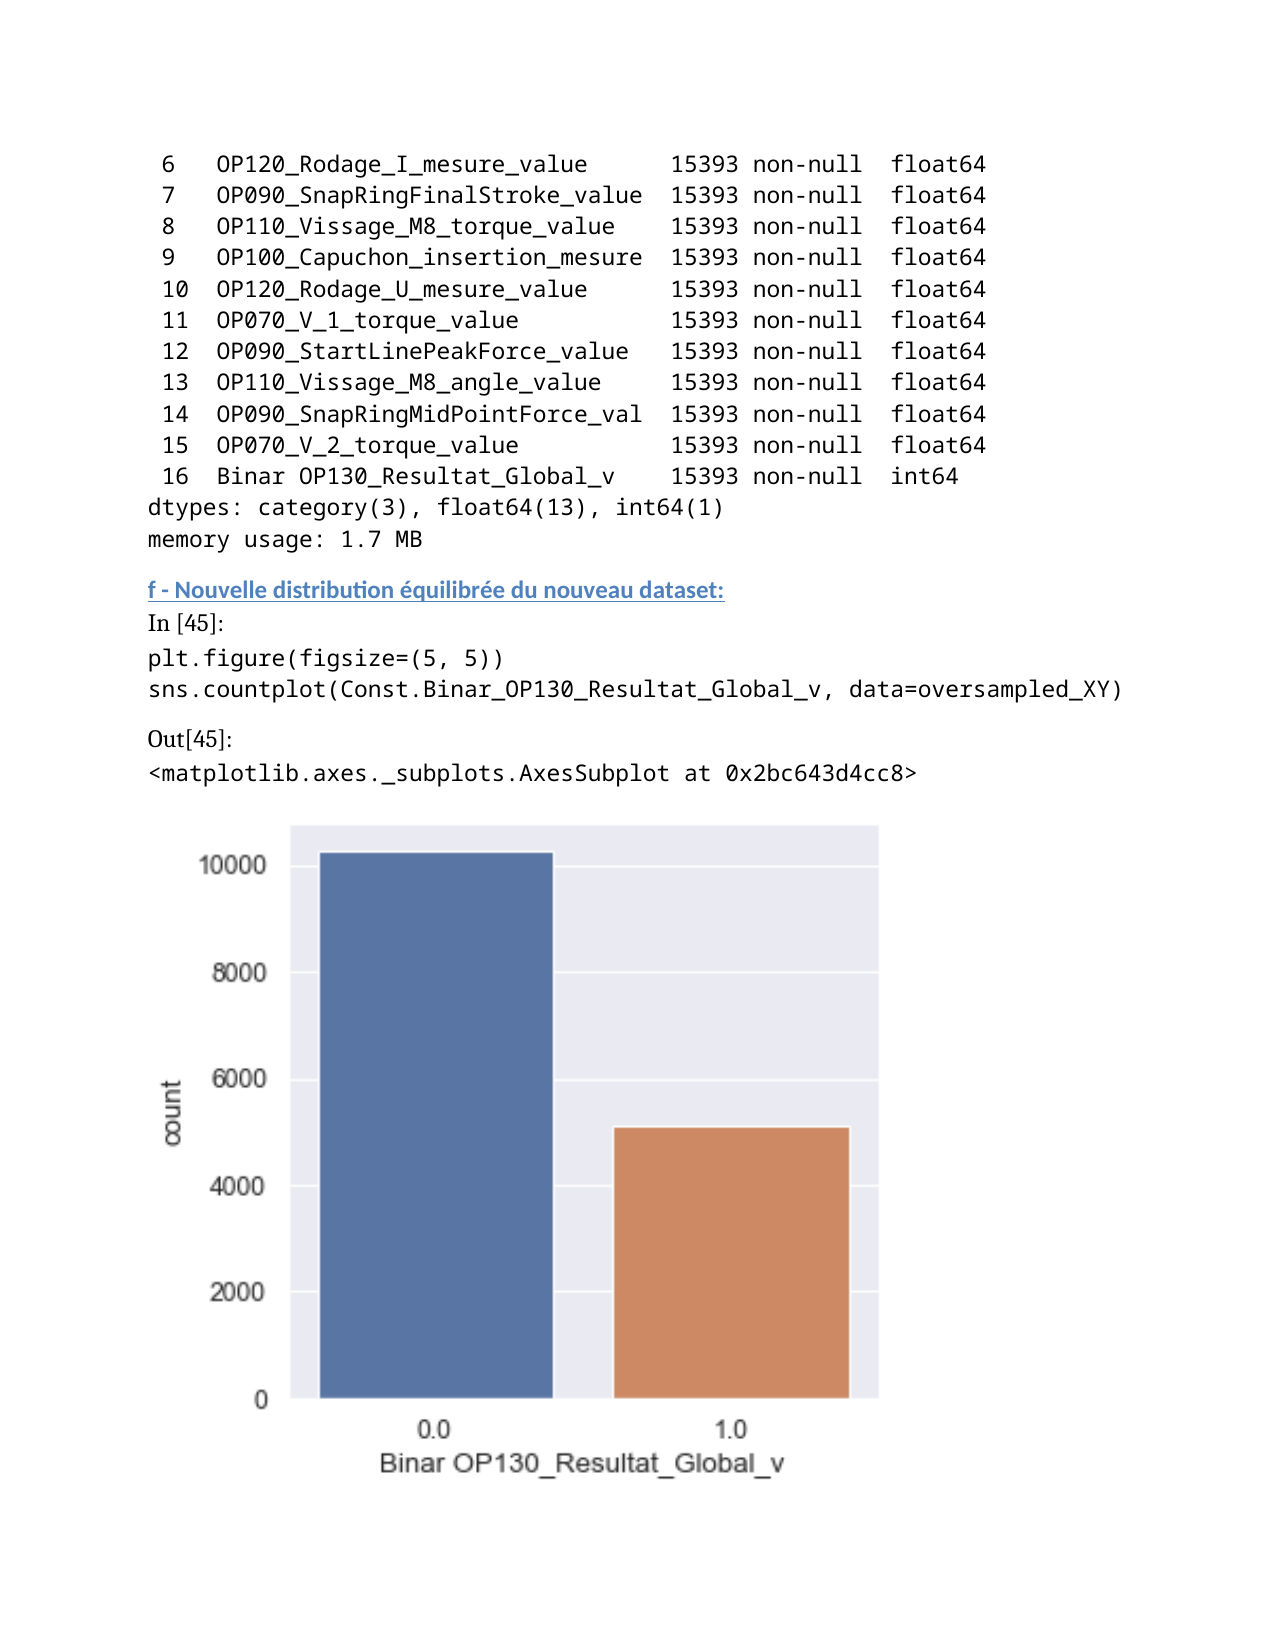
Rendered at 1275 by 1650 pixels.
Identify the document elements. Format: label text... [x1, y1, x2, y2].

text <matplotlib.axes._subplots.AxesSubplot at 0x2bc643d4cc8> [148, 757, 1127, 788]
text plt.figure(figsize=(5, 5)) sns.countplot(Const.Binar_OP130_Resultat_Global_v, data=oversampled_XY) [148, 641, 1127, 704]
picture [147, 809, 892, 1494]
text In [45]: [148, 609, 1127, 638]
text Out[45]: [148, 725, 1127, 753]
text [148, 148, 1127, 554]
subtitle f - Nouvelle distribution équilibrée du nouveau dataset: [148, 575, 1127, 605]
